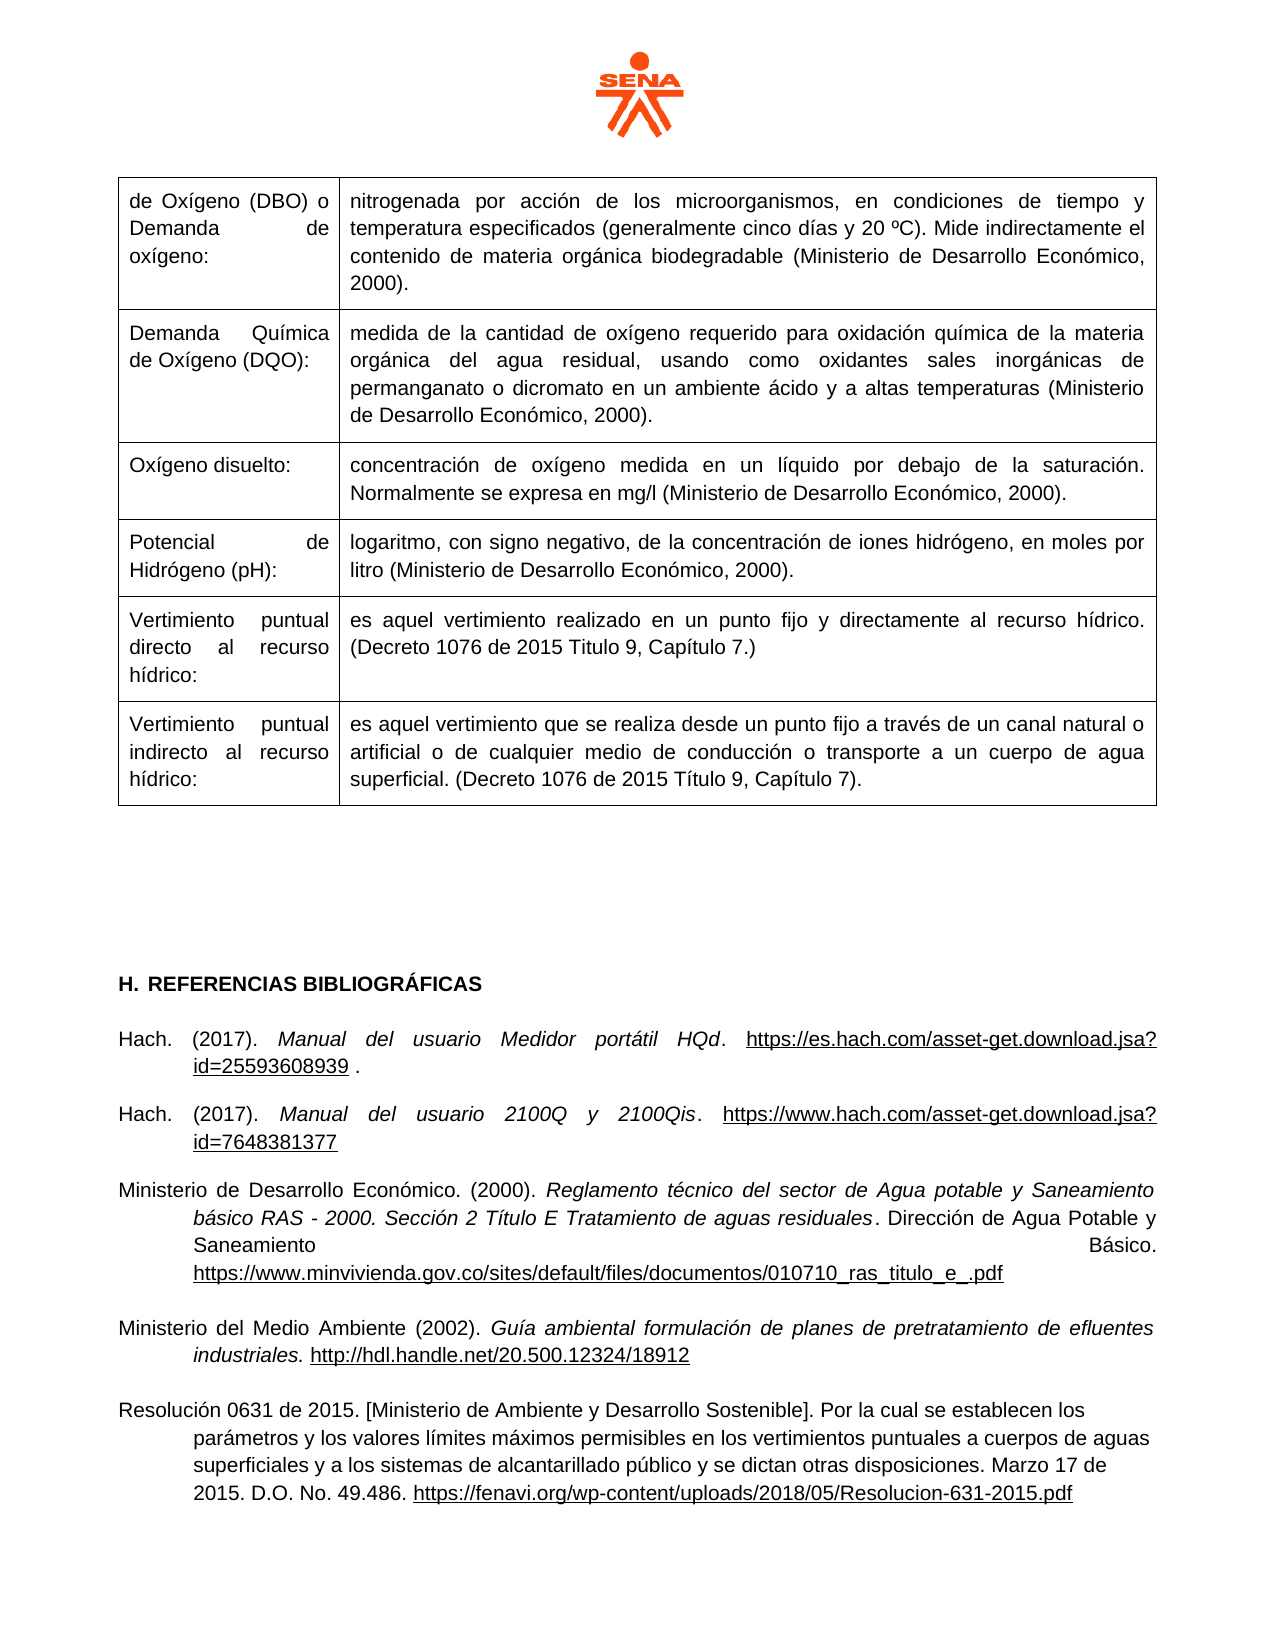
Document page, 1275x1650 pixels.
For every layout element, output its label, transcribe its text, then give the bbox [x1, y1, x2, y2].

text Resolución 0631 de 2015. [Ministerio de Ambiente y Desarrollo Sostenible]. Por la cual se establecen los parámetros y los valores límites máximos permisibles en los vertimientos puntuales a cuerpos de aguas superficiales y a los sistemas de alcantarillado público y se dictan otras disposiciones. Marzo 17 de 2015. D.O. No. 49.486. https://fenavi.org/wp-content/uploads/2018/05/Resolucion-631-2015.pdf [118, 1398, 1157, 1504]
text Ministerio de Desarrollo Económico. (2000). Reglamento técnico del sector de Agua potable y Saneamiento básico RAS - 2000. Sección 2 Título E Tratamiento de aguas residuales. Dirección de Agua Potable y Saneamiento Básico. https://www.minvivienda.gov.co/sites/default/files/documentos/010710_ras_titulo_e_.pdf [118, 1178, 1157, 1284]
table_cell concentración de oxígeno medida en un líquido por debajo de la saturación. Normalmente se expresa en mg/l (Ministerio de Desarrollo Económico, 2000). [340, 443, 1156, 519]
text Hach. (2017). Manual del usuario Medidor portátil HQd. https://es.hach.com/asset-get.download.jsa?id=25593608939 . [118, 1026, 1157, 1078]
table_cell logaritmo, con signo negativo, de la concentración de iones hidrógeno, en moles por litro (Ministerio de Desarrollo Económico, 2000). [340, 520, 1156, 596]
table_cell Vertimiento puntual directo al recurso hídrico: [119, 597, 339, 701]
text Hach. (2017). Manual del usuario 2100Q y 2100Qis. https://www.hach.com/asset-get.download.jsa?id=7648381377 [118, 1102, 1157, 1154]
table_cell Oxígeno disuelto: [119, 443, 339, 519]
list REFERENCIAS BIBLIOGRÁFICAS [118, 971, 1157, 995]
table_cell es aquel vertimiento que se realiza desde un punto fijo a través de un canal natural o artificial o de cualquier medio de conducción o transporte a un cuerpo de agua superficial. (Decreto 1076 de 2015 Título 9, Capítulo 7). [340, 702, 1156, 805]
picture [585, 48, 690, 142]
text Ministerio del Medio Ambiente (2002). Guía ambiental formulación de planes de pretratamiento de efluentes industriales. http://hdl.handle.net/20.500.12324/18912 [118, 1316, 1157, 1367]
table_cell Demanda Química de Oxígeno (DQO): [119, 310, 339, 442]
table_cell es aquel vertimiento realizado en un punto fijo y directamente al recurso hídrico. (Decreto 1076 de 2015 Titulo 9, Capítulo 7.) [340, 597, 1156, 701]
table_cell Potencial de Hidrógeno (pH): [119, 520, 339, 596]
table_cell medida de la cantidad de oxígeno requerido para oxidación química de la materia orgánica del agua residual, usando como oxidantes sales inorgánicas de permanganato o dicromato en un ambiente ácido y a altas temperaturas (Ministerio de Desarrollo Económico, 2000). [340, 310, 1156, 442]
table_cell Vertimiento puntual indirecto al recurso hídrico: [119, 702, 339, 805]
table_cell Demanda Bioquímica de Oxígeno (DBO) o Demanda de oxígeno: [119, 178, 339, 309]
